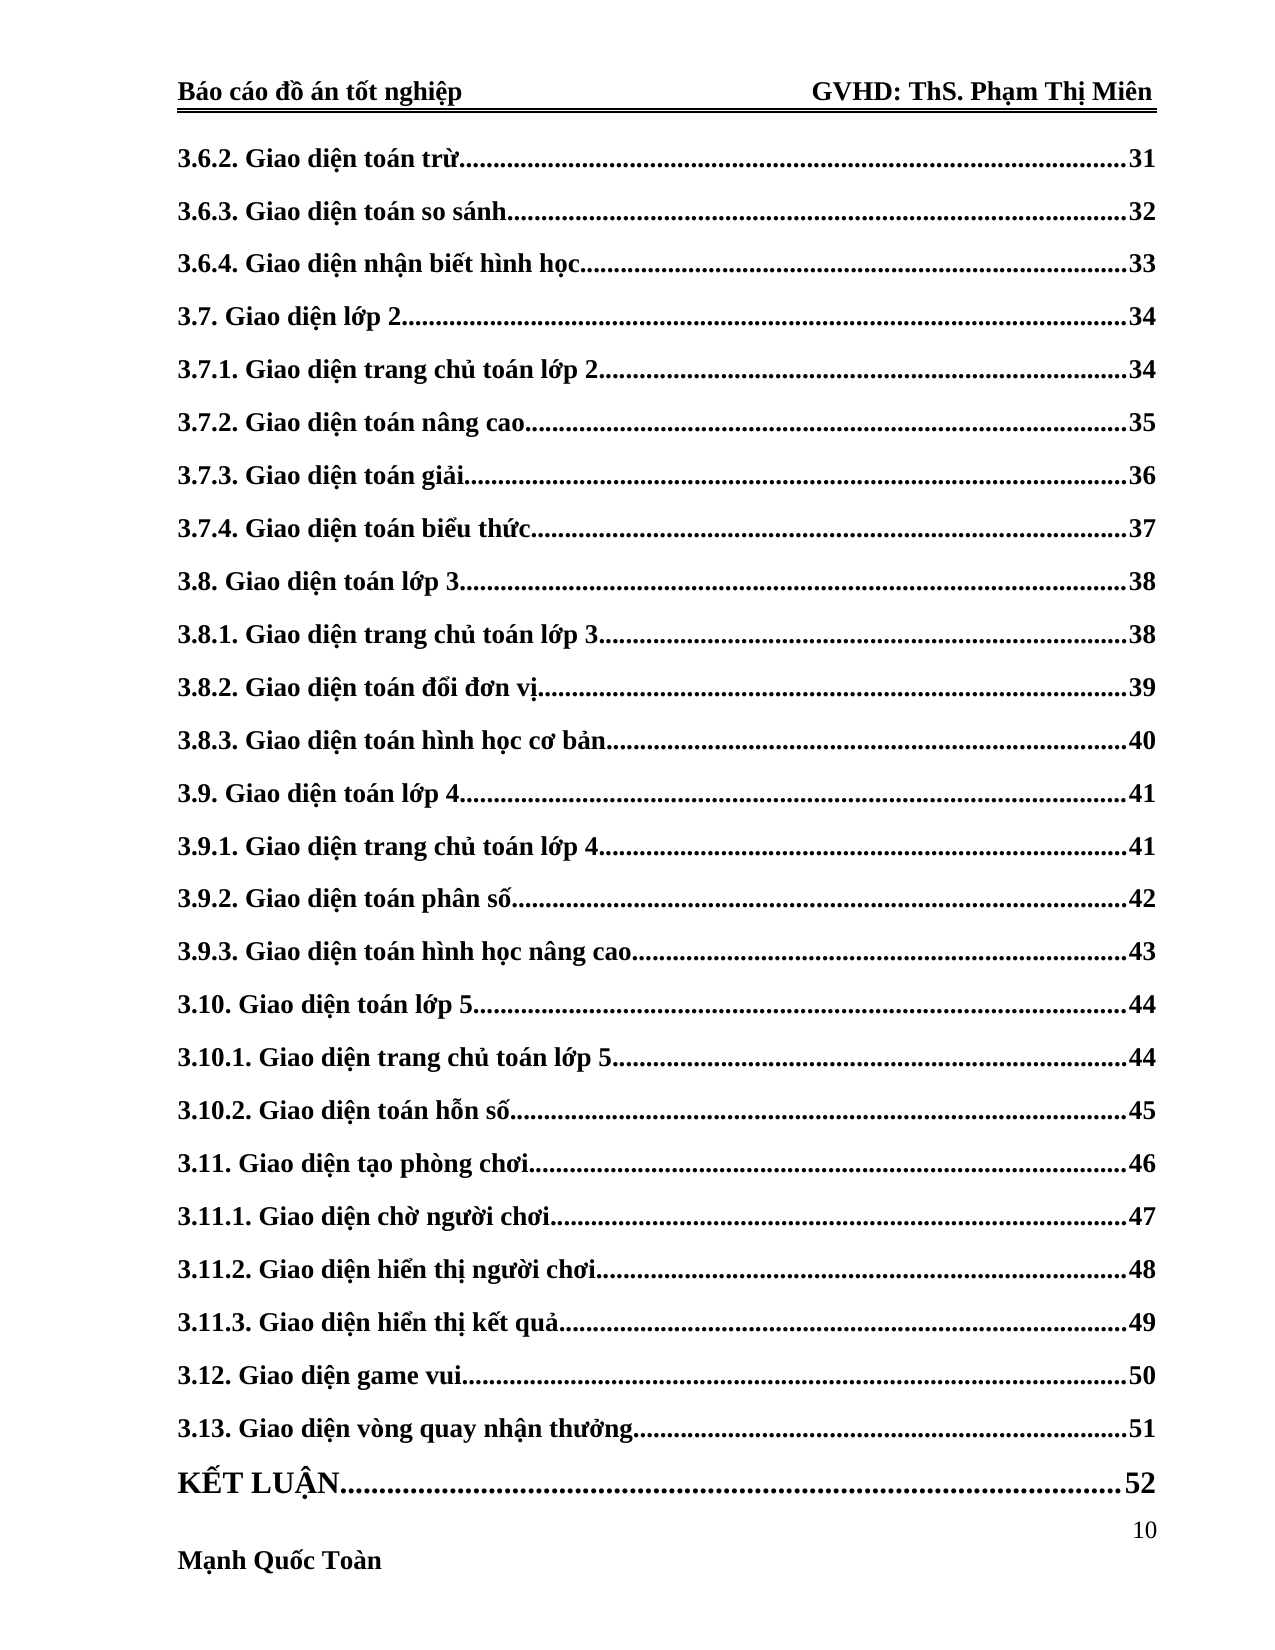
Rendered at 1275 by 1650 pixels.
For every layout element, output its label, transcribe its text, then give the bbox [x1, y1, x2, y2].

text 3.6.4. Giao diện nhận biết hình học 33 [177, 247, 1157, 279]
text 3.13. Giao diện vòng quay nhận thưởng 51 [177, 1412, 1157, 1443]
text 3.9.1. Giao diện trang chủ toán lớp 4 41 [177, 829, 1157, 861]
text 3.10.2. Giao diện toán hỗn số 45 [177, 1094, 1157, 1125]
text 3.7.4. Giao diện toán biểu thức 37 [177, 512, 1157, 543]
text KẾT LUẬN 52 [177, 1464, 1157, 1501]
text 3.10. Giao diện toán lớp 5 44 [177, 988, 1157, 1019]
text 3.8.1. Giao diện trang chủ toán lớp 3 38 [177, 618, 1157, 649]
text 3.11. Giao diện tạo phòng chơi 46 [177, 1147, 1157, 1178]
text 3.7.3. Giao diện toán giải 36 [177, 459, 1157, 490]
text 3.10.1. Giao diện trang chủ toán lớp 5 44 [177, 1041, 1157, 1072]
text 3.7. Giao diện lớp 2 34 [177, 300, 1157, 332]
text 3.8.2. Giao diện toán đổi đơn vị 39 [177, 671, 1157, 702]
text 3.11.1. Giao diện chờ người chơi 47 [177, 1200, 1157, 1231]
text 3.11.2. Giao diện hiển thị người chơi 48 [177, 1253, 1157, 1284]
text 3.11.3. Giao diện hiển thị kết quả 49 [177, 1306, 1157, 1337]
text 3.9.3. Giao diện toán hình học nâng cao 43 [177, 935, 1157, 967]
text 3.6.2. Giao diện toán trừ 31 [177, 142, 1157, 173]
text 3.8.3. Giao diện toán hình học cơ bản 40 [177, 724, 1157, 755]
text 3.8. Giao diện toán lớp 3 38 [177, 565, 1157, 596]
text 3.6.3. Giao diện toán so sánh 32 [177, 194, 1157, 226]
text 3.7.1. Giao diện trang chủ toán lớp 2 34 [177, 353, 1157, 384]
text 3.12. Giao diện game vui 50 [177, 1359, 1157, 1390]
text 3.9.2. Giao diện toán phân số 42 [177, 882, 1157, 914]
text 3.9. Giao diện toán lớp 4 41 [177, 777, 1157, 808]
text 3.7.2. Giao diện toán nâng cao 35 [177, 406, 1157, 437]
